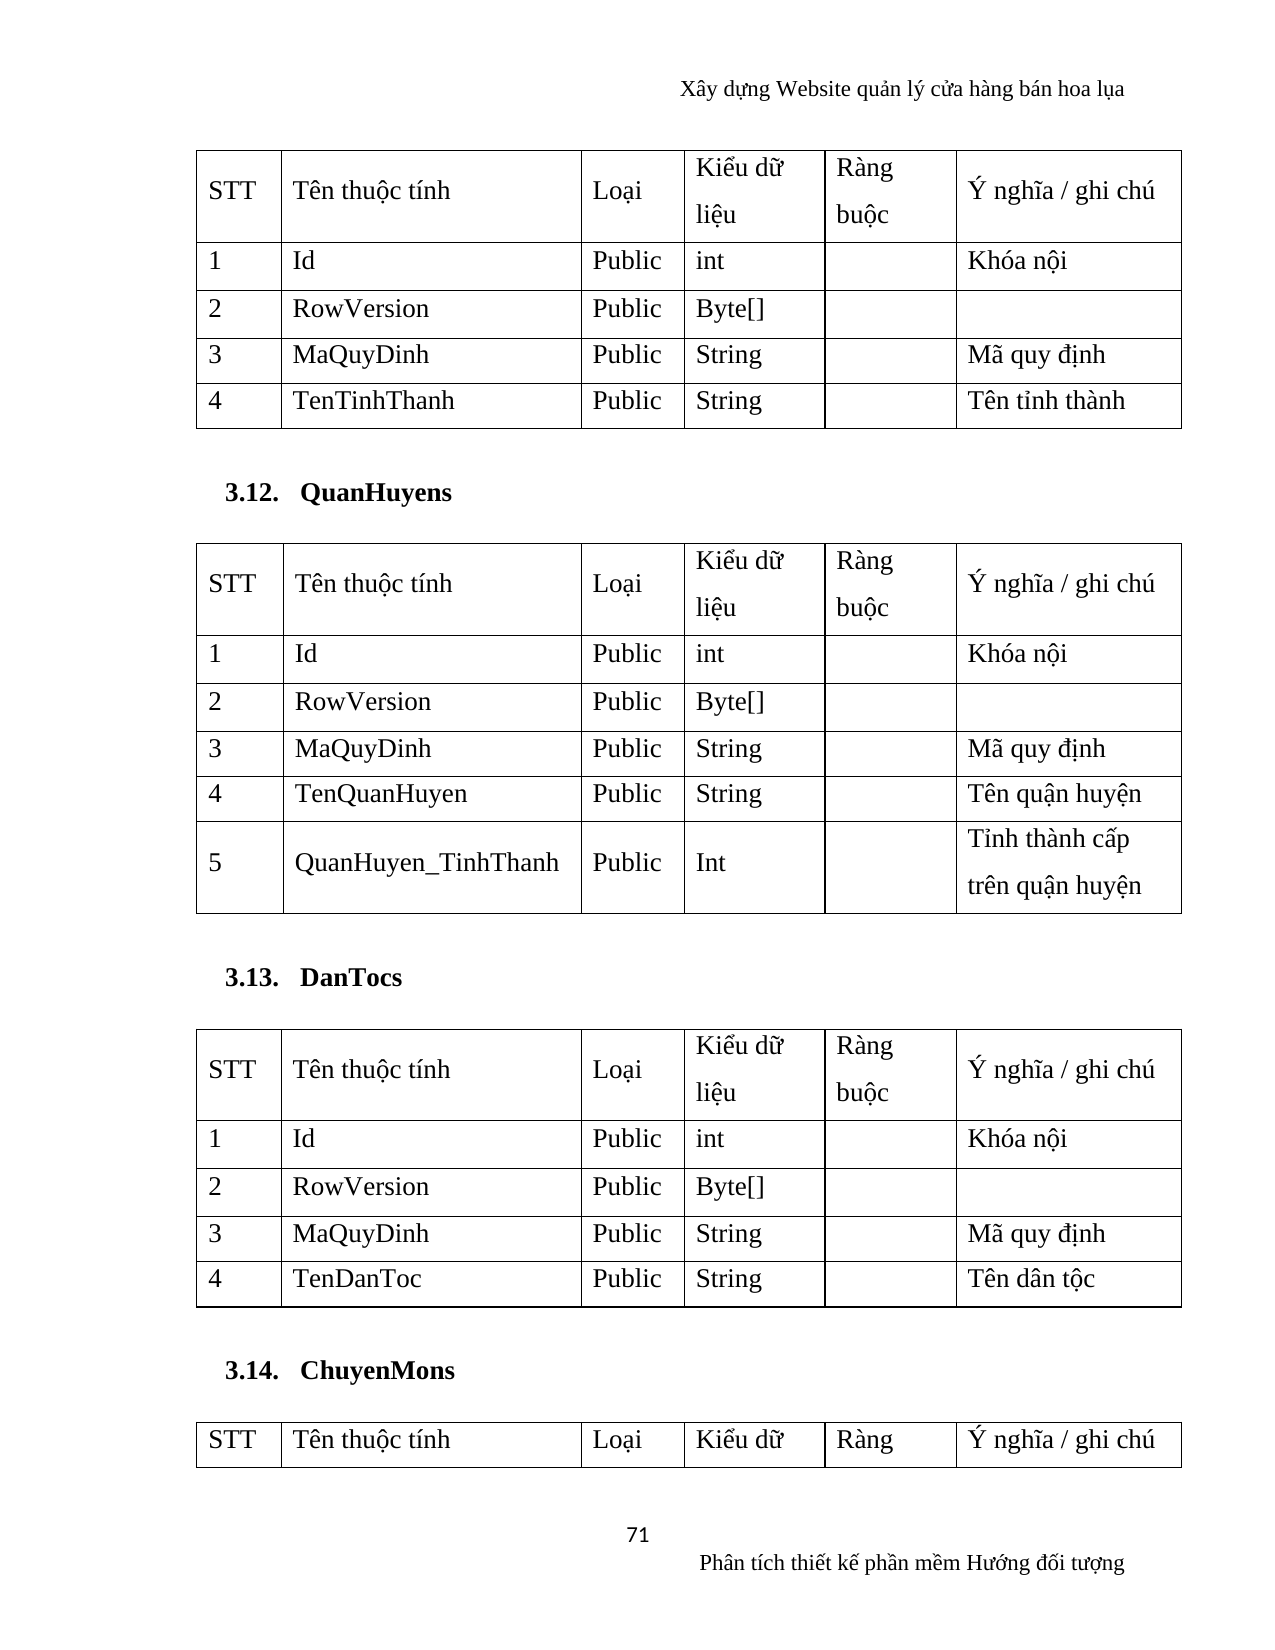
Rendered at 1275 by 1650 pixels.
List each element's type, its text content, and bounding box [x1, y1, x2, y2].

table_cell Public [582, 291, 684, 337]
table_cell Tên quận huyện [957, 777, 1181, 821]
table_cell RowVersion [284, 684, 581, 731]
table_cell [826, 1217, 956, 1261]
table_cell Mã quy định [957, 1217, 1181, 1261]
table_cell Public [582, 822, 684, 913]
table_header STT [197, 1030, 281, 1120]
table_header STT [197, 1423, 281, 1467]
table_cell int [685, 636, 824, 683]
table_cell [957, 291, 1181, 337]
table_cell 4 [197, 777, 283, 821]
table_cell Public [582, 1217, 684, 1261]
table_cell 1 [197, 1121, 281, 1168]
table_cell Khóa nội [957, 1121, 1181, 1168]
table_cell [826, 1121, 956, 1168]
table_header Tên thuộc tính [282, 1423, 581, 1467]
table_cell String [685, 339, 824, 383]
table_header Loại [582, 1423, 684, 1467]
table_cell Khóa nội [957, 243, 1181, 290]
table_header STT [197, 151, 281, 242]
table_cell RowVersion [282, 1169, 581, 1216]
table_cell [826, 1262, 956, 1306]
table_cell TenTinhThanh [282, 384, 581, 428]
table_cell [826, 684, 956, 731]
table_cell [826, 777, 956, 821]
table_header Kiểu dữ liệu [685, 1423, 824, 1467]
table_header Ý nghĩa / ghi chú [957, 544, 1181, 635]
table_cell 5 [197, 822, 283, 913]
table_cell 4 [197, 384, 281, 428]
list DanTocs [225, 961, 1125, 992]
list QuanHuyens [225, 476, 1125, 507]
table_cell String [685, 1262, 824, 1306]
table_cell Public [582, 384, 684, 428]
table_cell [826, 291, 956, 337]
table_cell Public [582, 1121, 684, 1168]
table_cell 3 [197, 1217, 281, 1261]
table_cell Public [582, 339, 684, 383]
table_cell QuanHuyen_TinhThanh [284, 822, 581, 913]
table_header Kiểu dữ liệu [685, 151, 824, 242]
table_cell Mã quy định [957, 732, 1181, 776]
table_cell Id [282, 243, 581, 290]
table_cell [957, 1169, 1181, 1216]
table_header Kiểu dữ liệu [685, 1030, 824, 1120]
table_header Tên thuộc tính [282, 151, 581, 242]
table_cell String [685, 1217, 824, 1261]
list ChuyenMons [225, 1354, 1125, 1385]
table_cell Public [582, 1169, 684, 1216]
table_cell Mã quy định [957, 339, 1181, 383]
table_header Loại [582, 544, 684, 635]
table_cell 3 [197, 732, 283, 776]
table_cell MaQuyDinh [282, 1217, 581, 1261]
table_cell TenQuanHuyen [284, 777, 581, 821]
table_cell 2 [197, 1169, 281, 1216]
table_cell Public [582, 243, 684, 290]
table_header Ràng buộc [826, 151, 956, 242]
table_header Tên thuộc tính [282, 1030, 581, 1120]
table_cell Khóa nội [957, 636, 1181, 683]
table_cell [826, 243, 956, 290]
table_cell Tên tỉnh thành [957, 384, 1181, 428]
table_cell [826, 636, 956, 683]
table_header Ràng buộc [826, 544, 956, 635]
table_cell TenDanToc [282, 1262, 581, 1306]
table_cell [957, 684, 1181, 731]
table_cell Public [582, 1262, 684, 1306]
table_cell 1 [197, 636, 283, 683]
table_cell int [685, 1121, 824, 1168]
table_header Ràng buộc [826, 1030, 956, 1120]
table_cell Public [582, 777, 684, 821]
table_cell Byte[] [685, 1169, 824, 1216]
table_cell Byte[] [685, 684, 824, 731]
table_cell Public [582, 732, 684, 776]
table_cell 4 [197, 1262, 281, 1306]
table_header Ràng buộc [826, 1423, 956, 1467]
table_cell 1 [197, 243, 281, 290]
table_header STT [197, 544, 283, 635]
table_cell Public [582, 684, 684, 731]
table_cell Id [284, 636, 581, 683]
table_cell Id [282, 1121, 581, 1168]
table_cell [826, 732, 956, 776]
table_cell [826, 384, 956, 428]
table_cell Tỉnh thành cấp trên quận huyện [957, 822, 1181, 913]
table_cell Int [685, 822, 824, 913]
table_cell MaQuyDinh [284, 732, 581, 776]
table_cell 2 [197, 684, 283, 731]
table_cell RowVersion [282, 291, 581, 337]
table_header Ý nghĩa / ghi chú [957, 1423, 1181, 1467]
table_cell [826, 1169, 956, 1216]
table_header Ý nghĩa / ghi chú [957, 151, 1181, 242]
table_cell 2 [197, 291, 281, 337]
table_header Kiểu dữ liệu [685, 544, 824, 635]
table_header Loại [582, 1030, 684, 1120]
table_cell [826, 339, 956, 383]
table_cell MaQuyDinh [282, 339, 581, 383]
table_cell Public [582, 636, 684, 683]
table_cell int [685, 243, 824, 290]
table_header Loại [582, 151, 684, 242]
table_cell String [685, 384, 824, 428]
table_cell Byte[] [685, 291, 824, 337]
table_header Tên thuộc tính [284, 544, 581, 635]
table_cell Tên dân tộc [957, 1262, 1181, 1306]
table_cell String [685, 732, 824, 776]
table_cell [826, 822, 956, 913]
table_cell 3 [197, 339, 281, 383]
table_cell String [685, 777, 824, 821]
table_header Ý nghĩa / ghi chú [957, 1030, 1181, 1120]
